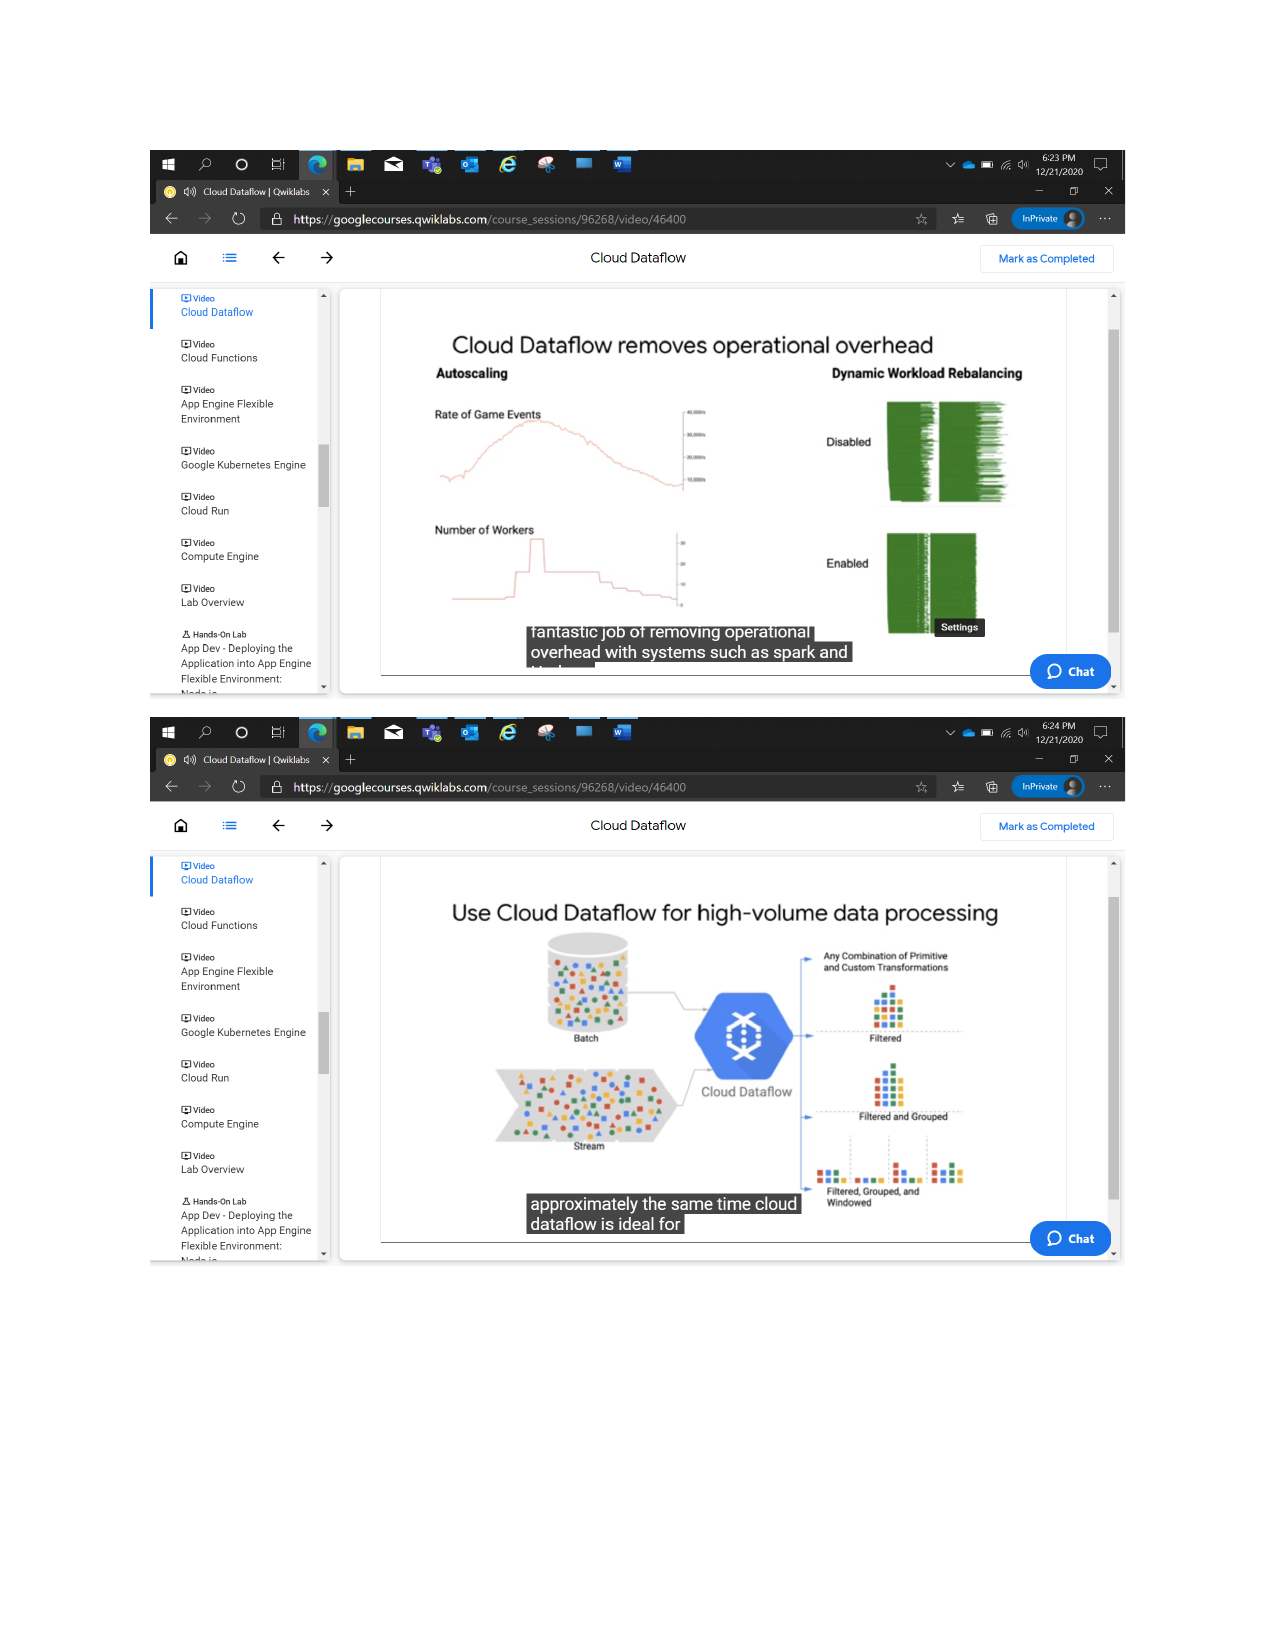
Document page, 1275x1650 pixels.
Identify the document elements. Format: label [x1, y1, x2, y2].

picture [150, 717, 1125, 1266]
picture [150, 150, 1125, 699]
